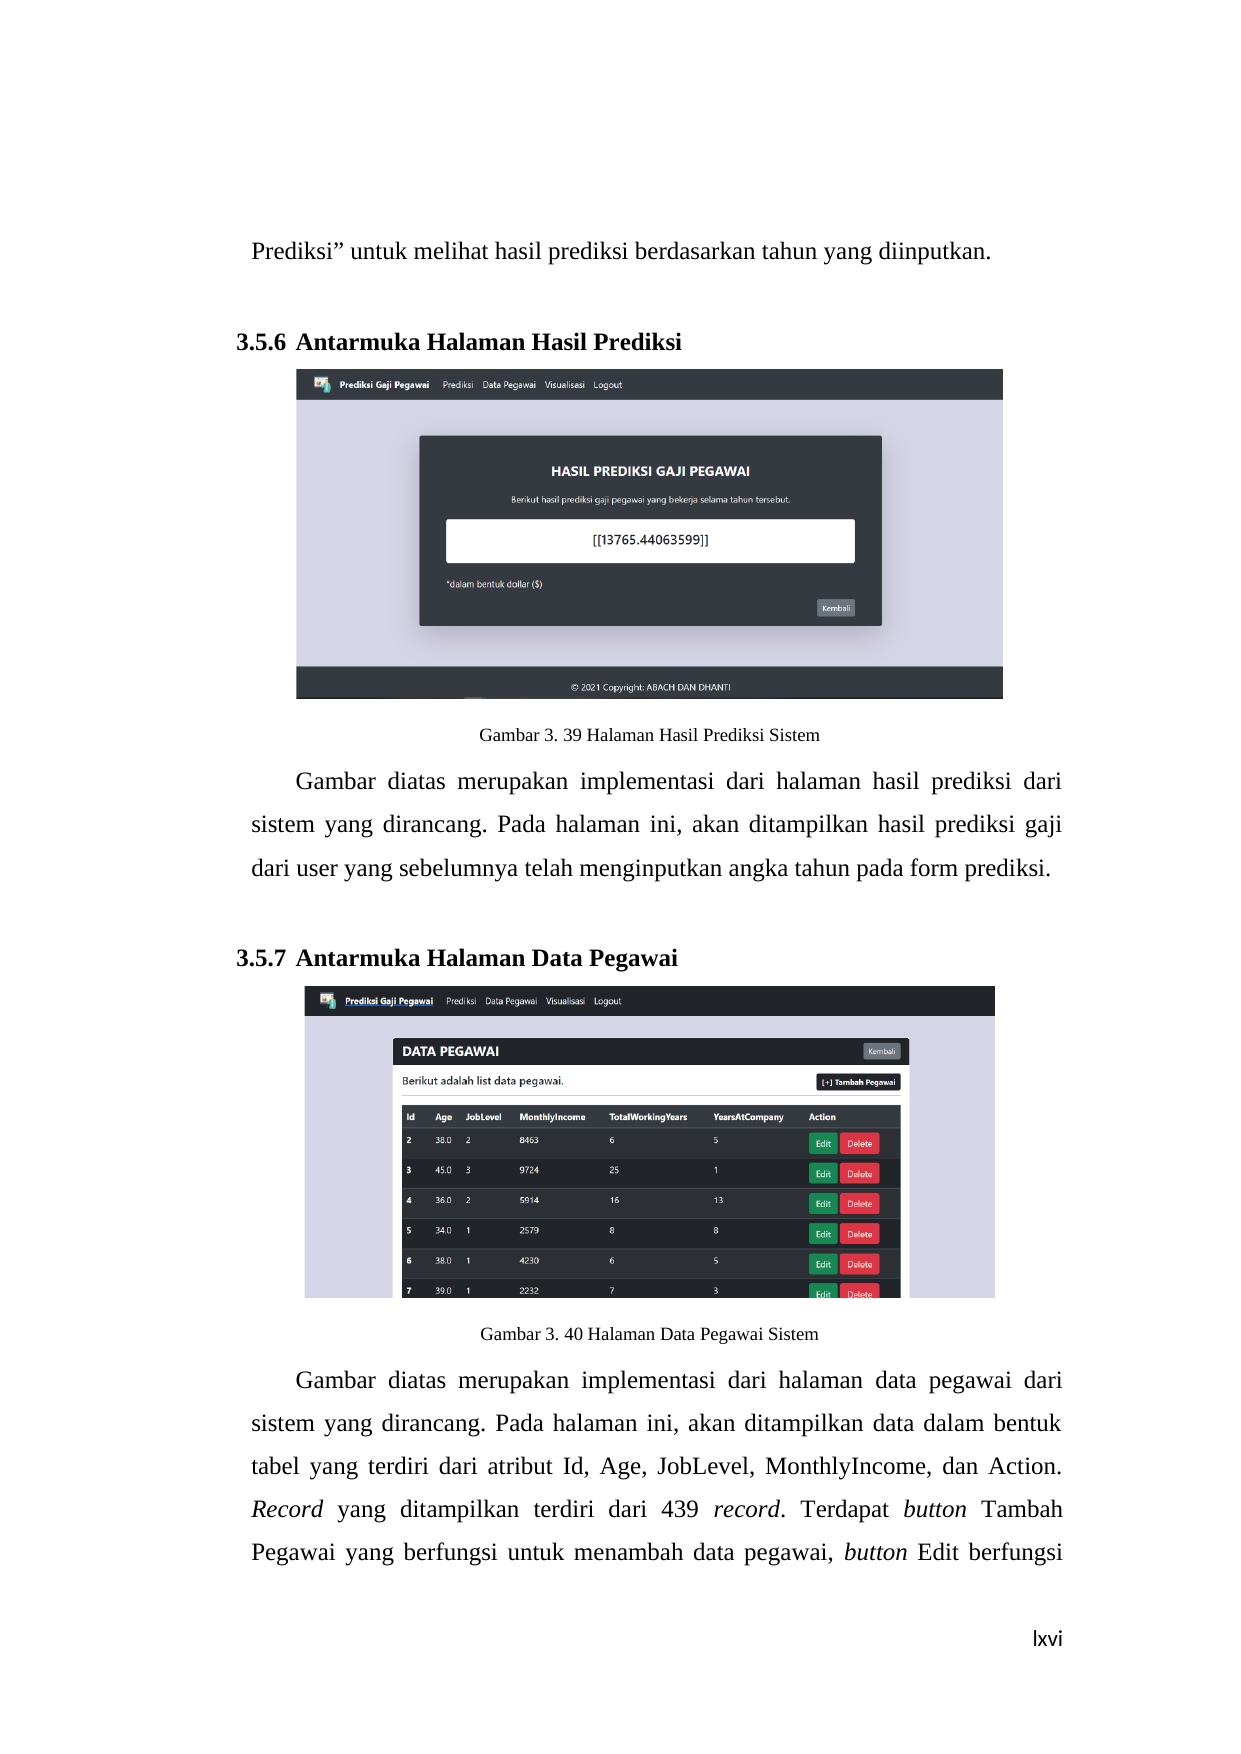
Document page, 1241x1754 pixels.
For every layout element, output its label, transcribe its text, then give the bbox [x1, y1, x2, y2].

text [251, 236, 1063, 265]
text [251, 1365, 1063, 1566]
subtitle Antarmuka Halaman Data Pegawai [236, 943, 1063, 972]
text Gambar 3. 39 Halaman Hasil Prediksi Sistem [236, 724, 1063, 746]
text Gambar 3. 40 Halaman Data Pegawai Sistem [236, 1322, 1063, 1344]
text Gambar diatas merupakan implementasi dari halaman hasil prediksi dari sistem yang dirancang. Pada halaman ini, akan ditampilkan hasil prediksi gaji dari user yang sebelumnya telah menginputkan angka tahun pada form prediksi. [251, 766, 1063, 881]
picture [304, 986, 995, 1298]
subtitle Antarmuka Halaman Hasil Prediksi [236, 327, 1063, 355]
picture [296, 369, 1003, 699]
